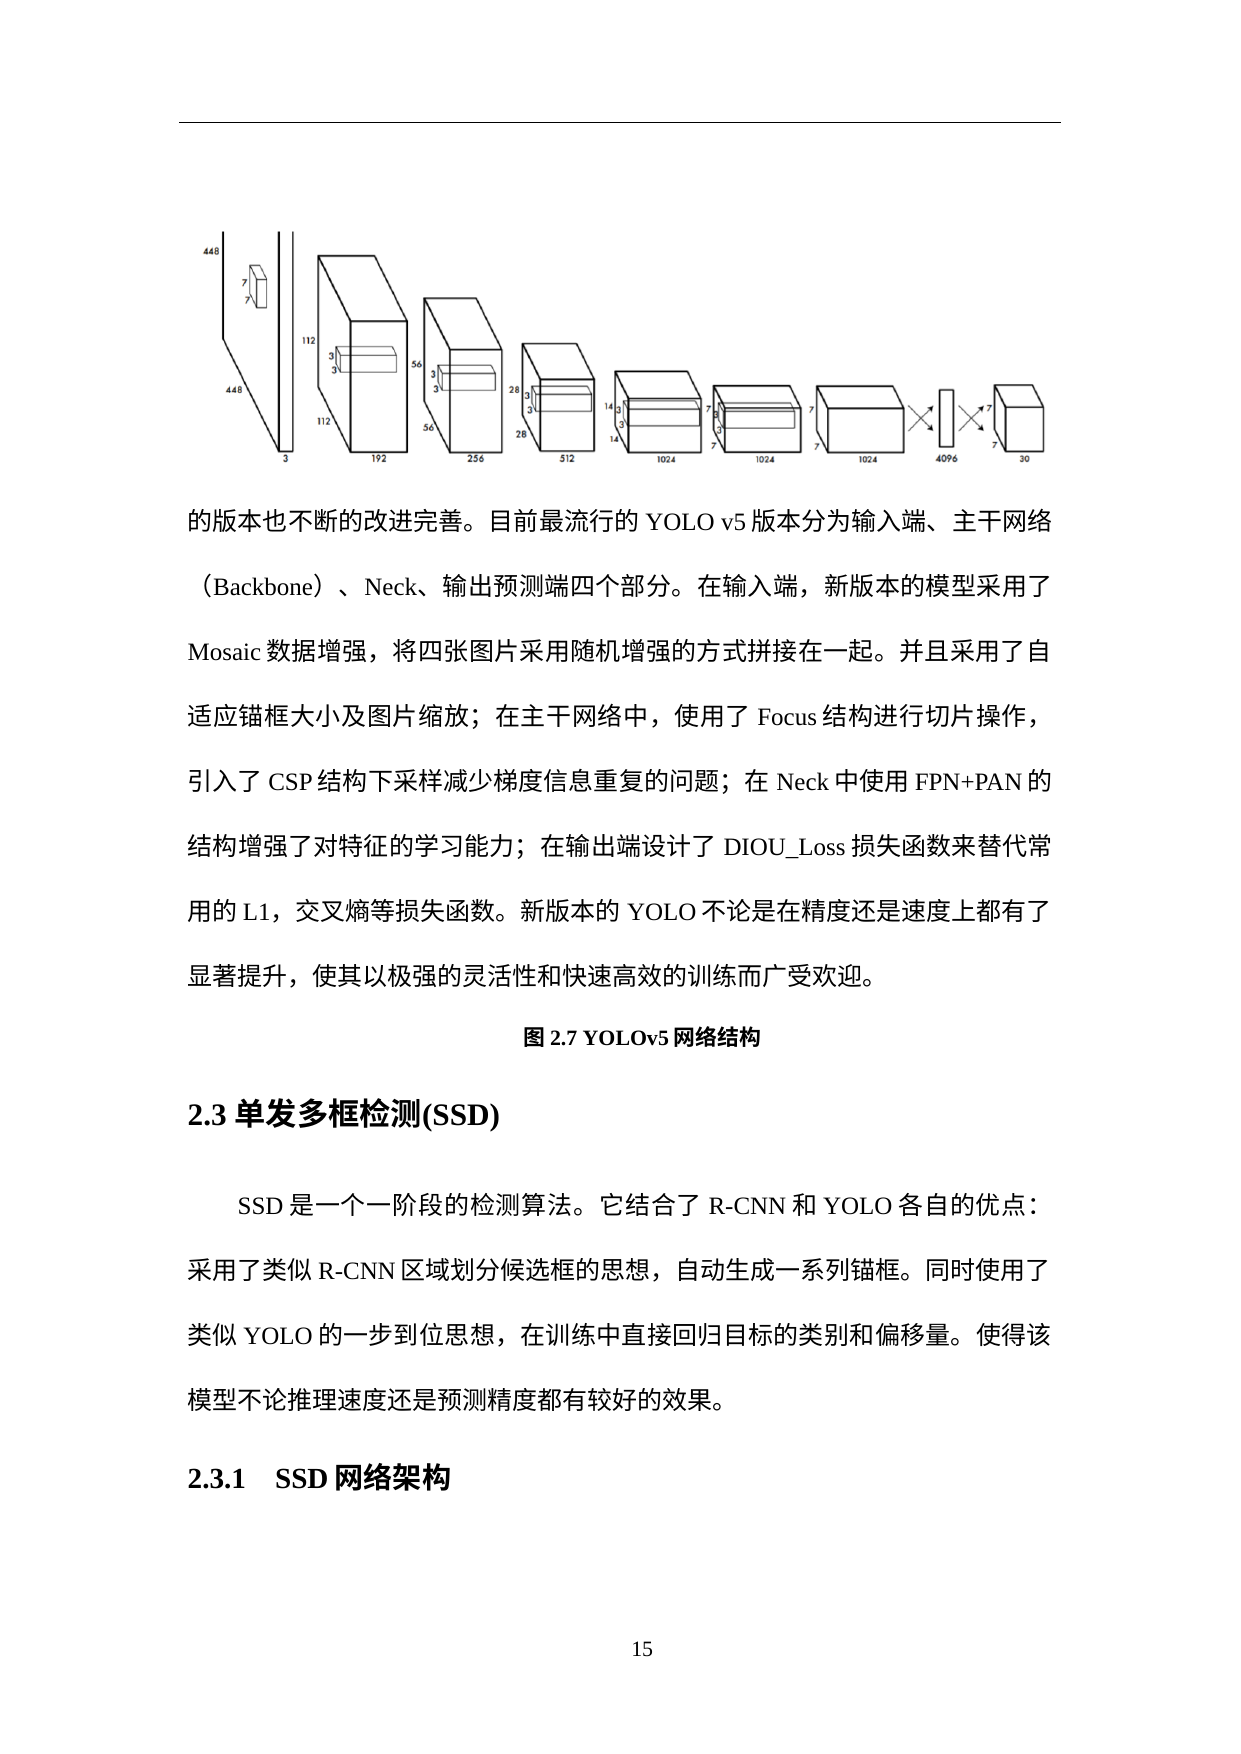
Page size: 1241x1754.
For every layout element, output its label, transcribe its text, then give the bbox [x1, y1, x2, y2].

text SSD是一个一阶段的检测算法。它结合了R-CNN和YOLO各自的优点：采用了类似R-CNN区域划分候选框的思想，自动生成一系列锚框。同时使用了类似YOLO的一步到位思想，在训练中直接回归目标的类别和偏移量。使得该模型不论推理速度还是预测精度都有较好的效果。 [187, 1171, 1053, 1431]
subtitle SSD网络架构 [187, 1444, 1053, 1509]
subtitle 单发多框检测(SSD) [187, 1079, 1053, 1144]
text 图2.7 YOLOv5网络结构 [187, 1019, 1053, 1052]
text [187, 162, 1053, 1007]
picture [190, 217, 1052, 465]
